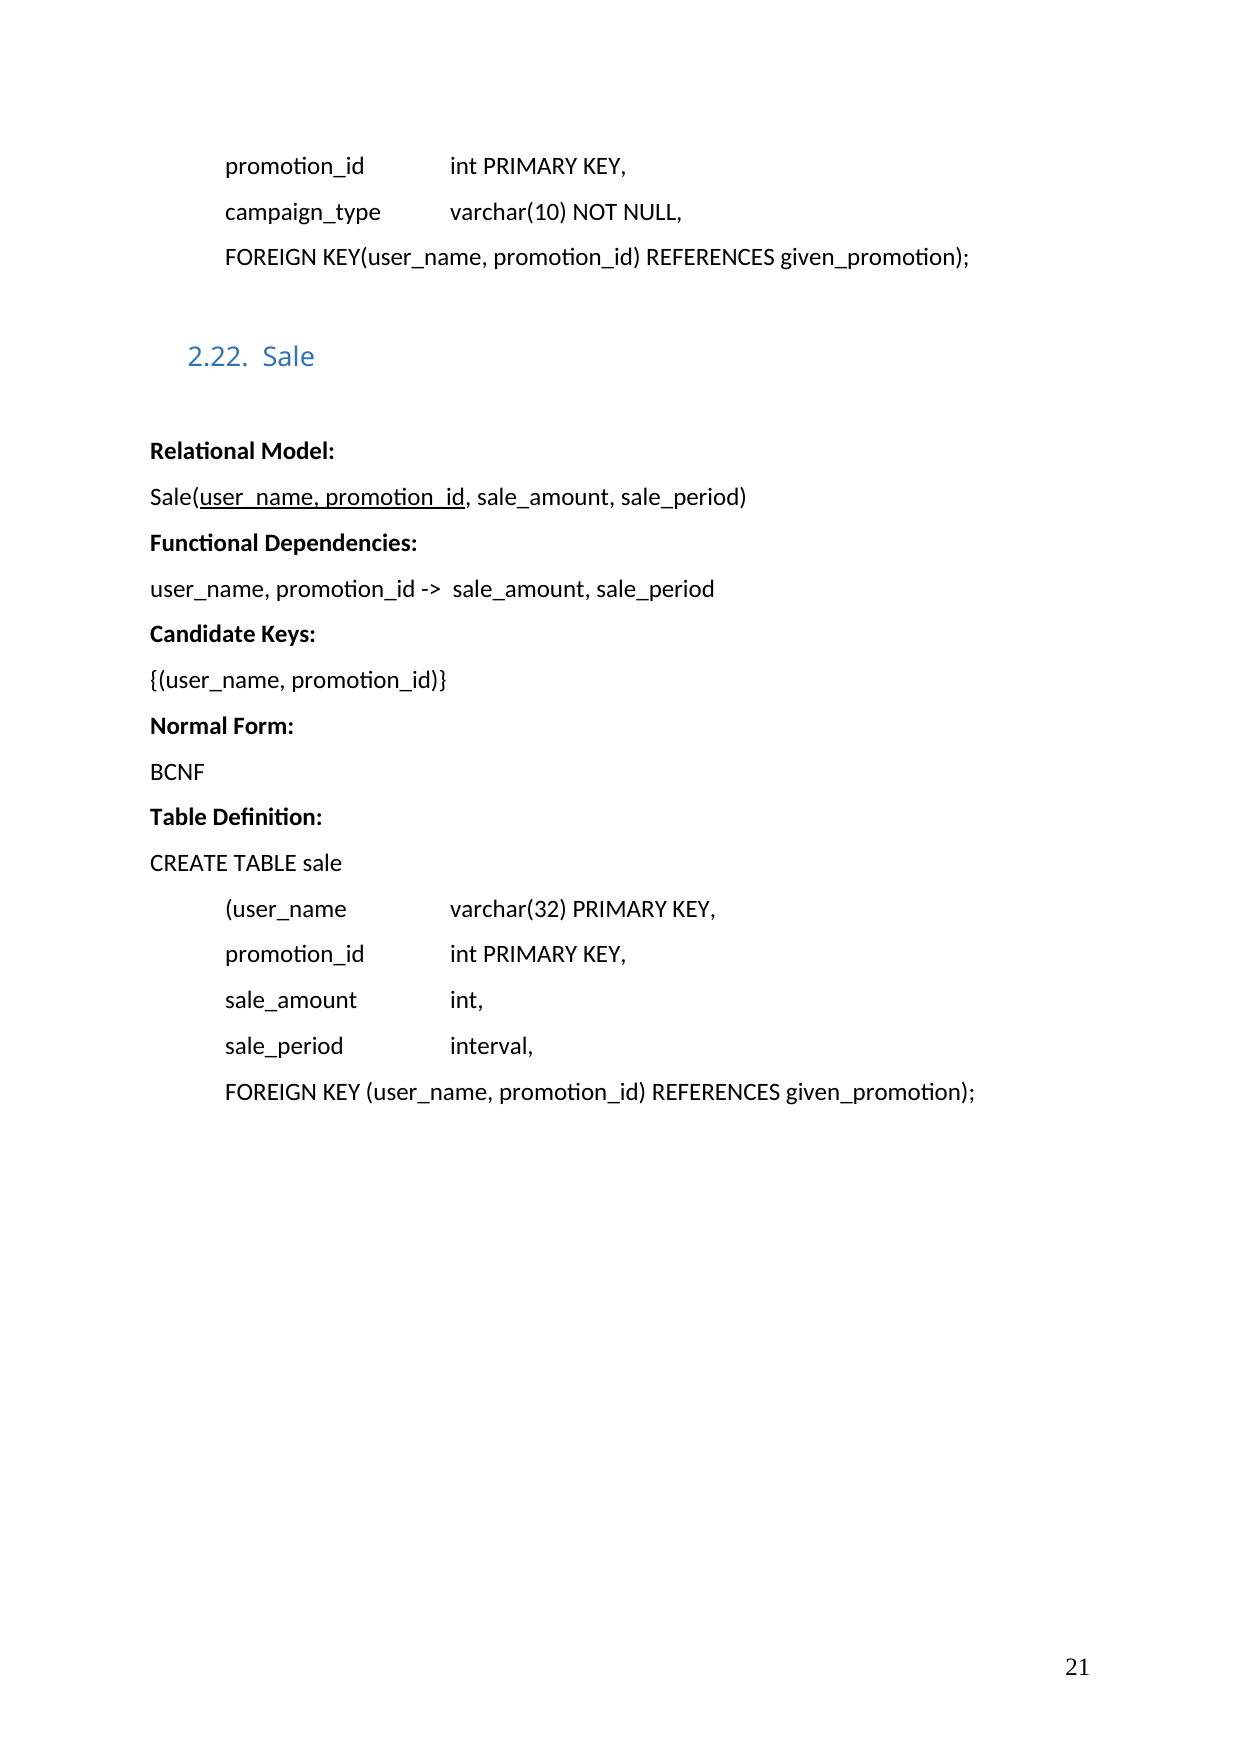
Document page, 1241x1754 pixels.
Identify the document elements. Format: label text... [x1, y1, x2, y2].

text CREATE TABLE sale [150, 847, 1090, 878]
text Candidate Keys: [150, 618, 1090, 649]
text Sale(user_name, promotion_id, sale_amount, sale_period) [150, 481, 1090, 512]
text Relational Model: [150, 436, 1090, 466]
text {(user_name, promotion_id)} [150, 664, 1090, 695]
text FOREIGN KEY (user_name, promotion_id) REFERENCES given_promotion); [150, 1076, 1090, 1106]
text Functional Dependencies: [150, 527, 1090, 557]
text BCNF [150, 756, 1090, 786]
text FOREIGN KEY(user_name, promotion_id) REFERENCES given_promotion); [150, 241, 1090, 272]
text promotion_id int PRIMARY KEY, [150, 938, 1090, 969]
text promotion_id int PRIMARY KEY, [150, 150, 1090, 181]
text campaign_type varchar(10) NOT NULL, [150, 196, 1090, 226]
text Table Definition: [150, 801, 1090, 832]
subtitle Sale [187, 337, 1090, 374]
text sale_amount int, [150, 984, 1090, 1015]
text Normal Form: [150, 710, 1090, 740]
text (user_name varchar(32) PRIMARY KEY, [150, 893, 1090, 923]
text sale_period interval, [150, 1030, 1090, 1061]
text user_name, promotion_id -> sale_amount, sale_period [150, 573, 1090, 603]
